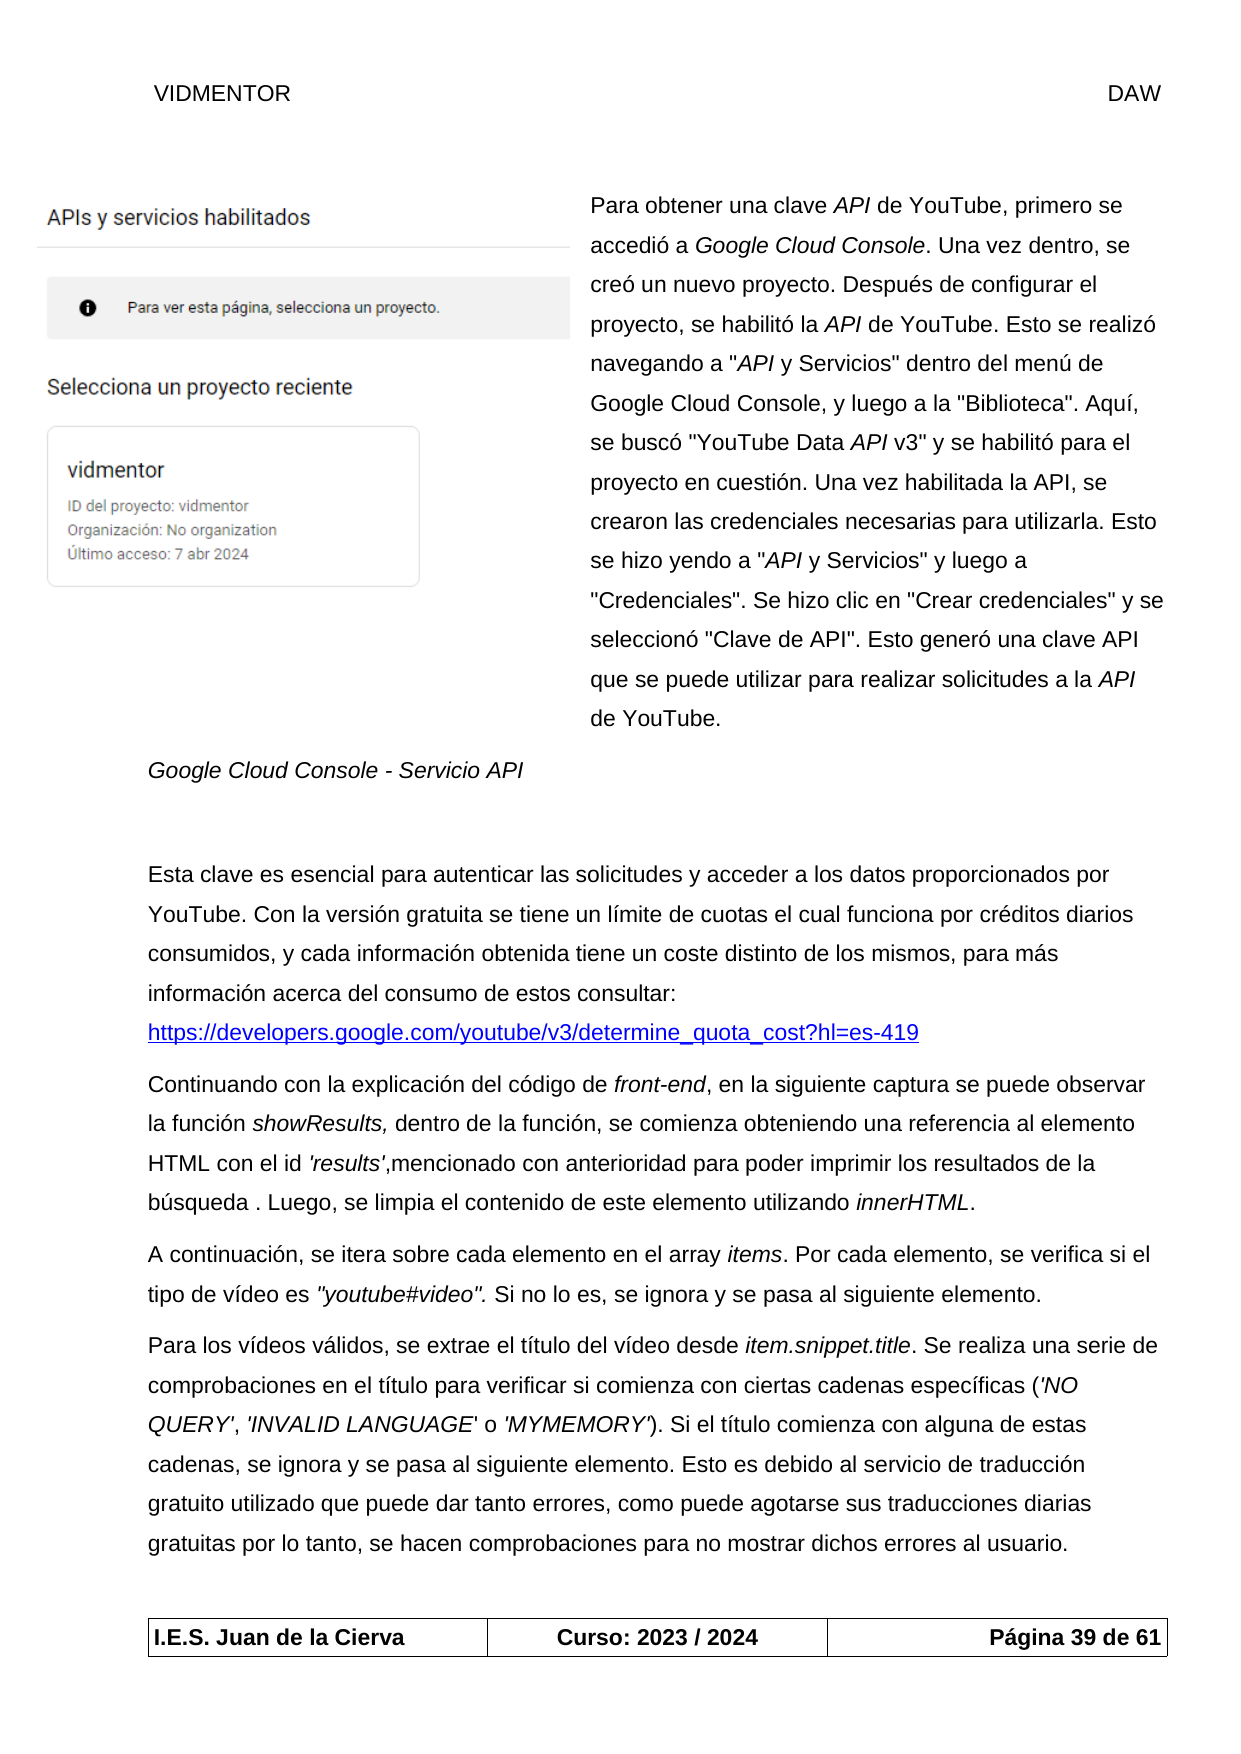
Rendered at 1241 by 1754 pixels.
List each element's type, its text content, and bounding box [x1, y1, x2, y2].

text Google Cloud Console - Servicio API [148, 757, 1167, 784]
text Para obtener una clave API de YouTube, primero se accedió a Google Cloud Console. Una vez dentro, se creó un nuevo proyecto. Después de configurar el proyecto, se habilitó la API de YouTube. Esto se realizó navegando a "API y Servicios" dentro del menú de Google Cloud Console, y luego a la "Biblioteca". Aquí, se buscó "YouTube Data API v3" y se habilitó para el proyecto en cuestión. Una vez habilitada la API, se crearon las credenciales necesarias para utilizarla. Esto se hizo yendo a "API y Servicios" y luego a "Credenciales". Se hizo clic en "Crear credenciales" y se seleccionó "Clave de API". Esto generó una clave API que se puede utilizar para realizar solicitudes a la API de YouTube. [590, 192, 1167, 732]
picture [35, 195, 570, 624]
text Continuando con la explicación del código de front-end, en la siguiente captura se puede observar la función showResults, dentro de la función, se comienza obteniendo una referencia al elemento HTML con el id 'results',mencionado con anterioridad para poder imprimir los resultados de la búsqueda . Luego, se limpia el contenido de este elemento utilizando innerHTML. [148, 1071, 1167, 1216]
text Para los vídeos válidos, se extrae el título del vídeo desde item.snippet.title. Se realiza una serie de comprobaciones en el título para verificar si comienza con ciertas cadenas específicas ('NO QUERY', 'INVALID LANGUAGE' o 'MYMEMORY'). Si el título comienza con alguna de estas cadenas, se ignora y se pasa al siguiente elemento. Esto es debido al servicio de traducción gratuito utilizado que puede dar tanto errores, como puede agotarse sus traducciones diarias gratuitas por lo tanto, se hacen comprobaciones para no mostrar dichos errores al usuario. [148, 1332, 1167, 1556]
text A continuación, se itera sobre cada elemento en el array items. Por cada elemento, se verifica si el tipo de vídeo es "youtube#video". Si no lo es, se ignora y se pasa al siguiente elemento. [148, 1241, 1167, 1307]
text Esta clave es esencial para autenticar las solicitudes y acceder a los datos proporcionados por YouTube. Con la versión gratuita se tiene un límite de cuotas el cual funciona por créditos diarios consumidos, y cada información obtenida tiene un coste distinto de los mismos, para más información acerca del consumo de estos consultar: https://developers.google.com/youtube/v3/determine_quota_cost?hl=es-419 [148, 861, 1167, 1045]
